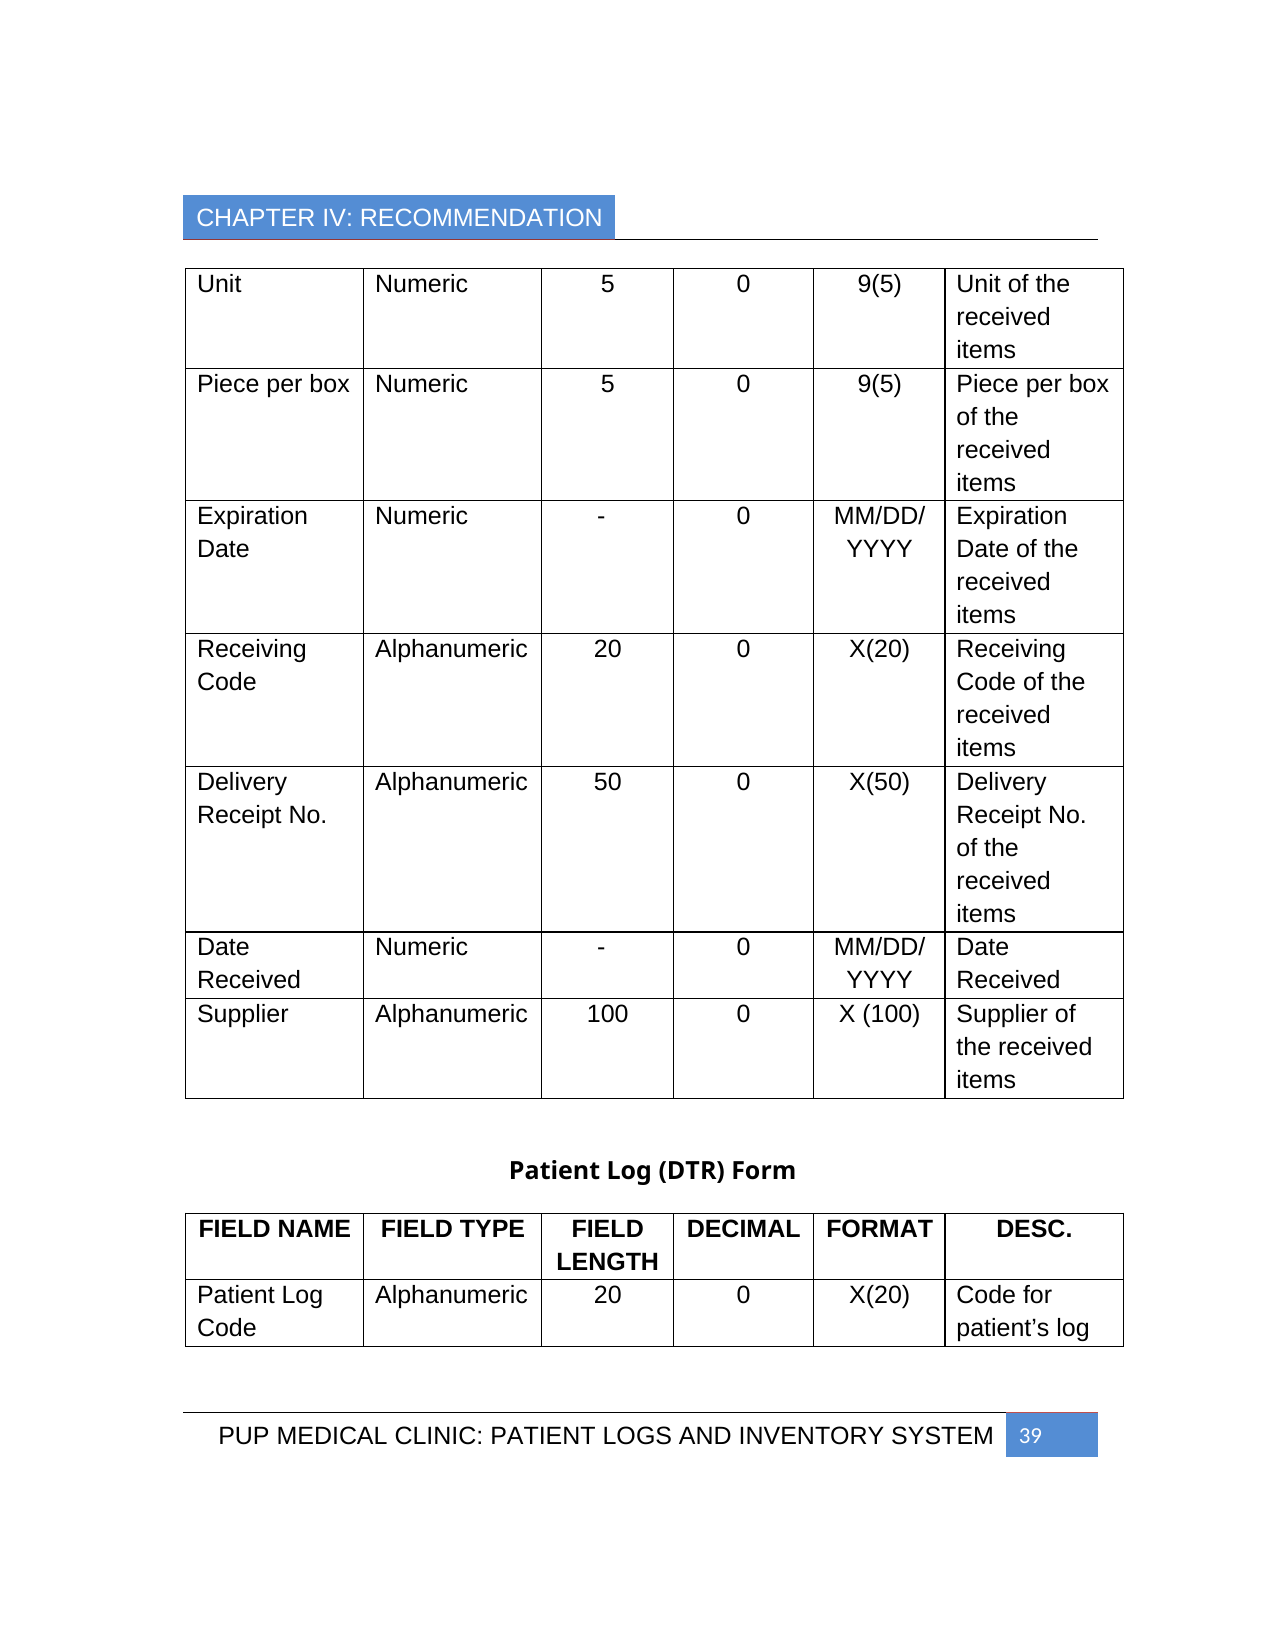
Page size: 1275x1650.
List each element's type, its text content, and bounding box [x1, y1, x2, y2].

table_cell X(50) [814, 767, 944, 931]
table_header FIELD LENGTH [542, 1214, 673, 1279]
table_cell Unit [186, 269, 363, 367]
table_cell Numeric [364, 933, 541, 998]
table_cell 5 [542, 369, 673, 500]
table_cell 5 [542, 269, 673, 367]
table_cell Alphanumeric [364, 999, 541, 1098]
table_cell Delivery Receipt No. of the received items [946, 767, 1123, 931]
table_cell Expiration Date of the received items [946, 501, 1123, 633]
table_cell Alphanumeric [364, 767, 541, 931]
table_cell Numeric [364, 501, 541, 633]
table_header FIELD TYPE [364, 1214, 541, 1279]
table_cell Numeric [364, 369, 541, 500]
table_cell 0 [674, 767, 813, 931]
table_cell 0 [674, 933, 813, 998]
table_cell Unit of the received items [946, 269, 1123, 367]
table_header DECIMAL [674, 1214, 813, 1279]
table_cell Piece per box [186, 369, 363, 500]
table_cell 0 [674, 1280, 813, 1346]
table_cell Date Received [946, 933, 1123, 998]
table_cell Code for patient’s log [946, 1280, 1123, 1346]
table_cell 9(5) [814, 269, 944, 367]
table_cell MM/DD/YYYY [814, 501, 944, 633]
table_cell - [542, 933, 673, 998]
table_cell 0 [674, 369, 813, 500]
table_cell 0 [674, 999, 813, 1098]
table_cell Supplier [186, 999, 363, 1098]
table_cell 0 [674, 269, 813, 367]
table_cell Receiving Code [186, 634, 363, 766]
table_cell X(20) [814, 634, 944, 766]
table_header FIELD NAME [186, 1214, 363, 1279]
table_cell X (100) [814, 999, 944, 1098]
table_header FORMAT [814, 1214, 944, 1279]
table_cell Delivery Receipt No. [186, 767, 363, 931]
text Patient Log (DTR) Form [195, 1153, 1110, 1187]
table_cell Piece per box of the received items [946, 369, 1123, 500]
table_cell MM/DD/YYYY [814, 933, 944, 998]
table_cell - [542, 501, 673, 633]
table_cell 0 [674, 634, 813, 766]
table_cell 20 [542, 1280, 673, 1346]
table_cell 100 [542, 999, 673, 1098]
table_cell Alphanumeric [364, 634, 541, 766]
table_cell Patient Log Code [186, 1280, 363, 1346]
table_cell Date Received [186, 933, 363, 998]
table_cell X(20) [814, 1280, 944, 1346]
table_cell Receiving Code of the received items [946, 634, 1123, 766]
table_cell 0 [674, 501, 813, 633]
table_cell 20 [542, 634, 673, 766]
table_cell Expiration Date [186, 501, 363, 633]
table_cell 50 [542, 767, 673, 931]
table_cell Supplier of the received items [946, 999, 1123, 1098]
table_cell Alphanumeric [364, 1280, 541, 1346]
table_cell Numeric [364, 269, 541, 367]
table_cell 9(5) [814, 369, 944, 500]
table_header DESC. [946, 1214, 1123, 1279]
